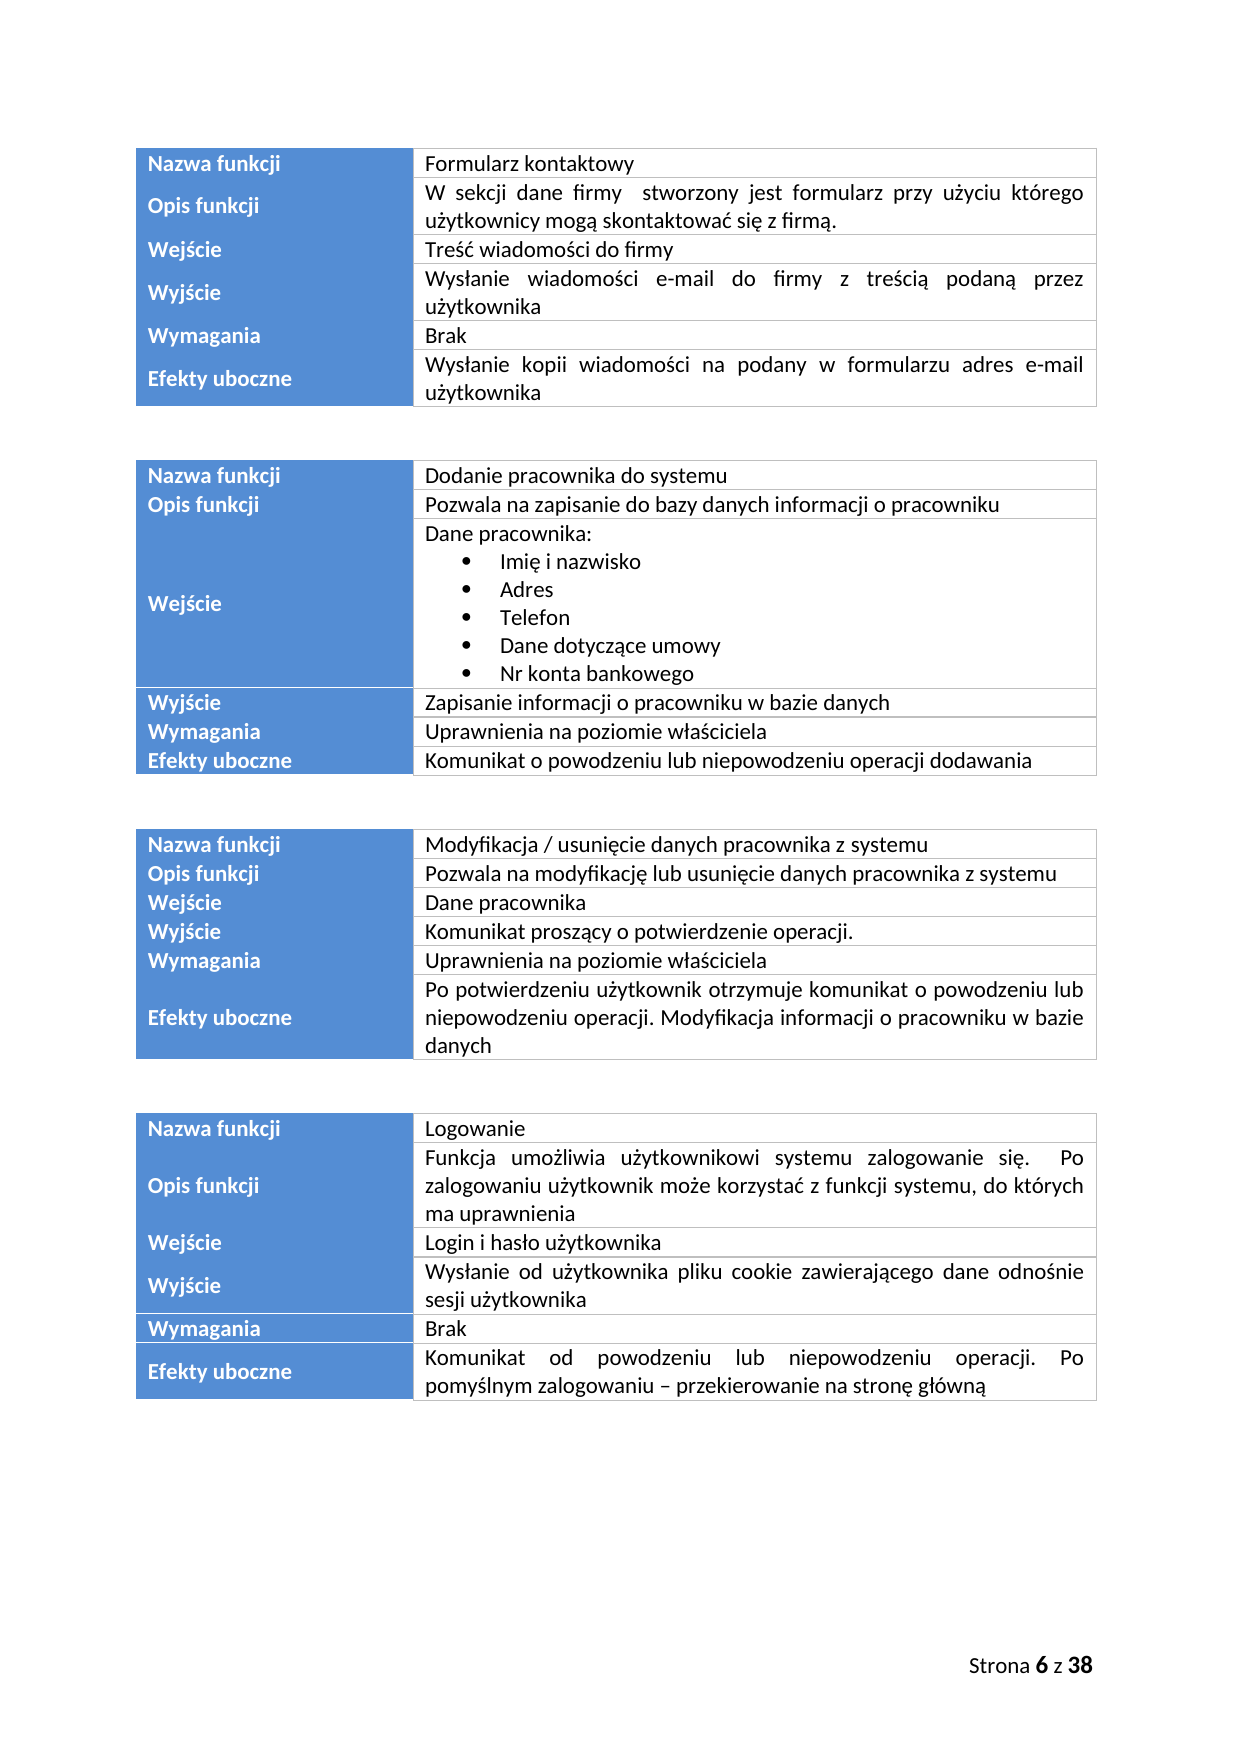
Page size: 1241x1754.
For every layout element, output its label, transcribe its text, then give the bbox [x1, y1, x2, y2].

table_cell Dane pracownika [414, 888, 1096, 916]
table_header Modyfikacja / usunięcie danych pracownika z systemu [414, 830, 1096, 858]
table_cell Efekty uboczne [136, 974, 413, 1059]
table_cell Wymagania [136, 945, 413, 974]
table_header Nazwa funkcji [136, 460, 413, 489]
table_cell Komunikat od powodzeniu lub niepowodzeniu operacji. Po pomyślnym zalogowaniu – przekierowanie na stronę główną [414, 1344, 1096, 1399]
table_cell Wysłanie od użytkownika pliku cookie zawierającego dane odnośnie sesji użytkownika [414, 1258, 1096, 1313]
table_cell Efekty uboczne [136, 349, 413, 406]
table_header Logowanie [414, 1114, 1096, 1142]
table_header Nazwa funkcji [136, 1113, 413, 1142]
table_cell Zapisanie informacji o pracowniku w bazie danych [414, 689, 1096, 716]
table_cell Wejście [136, 518, 413, 687]
table_cell Po potwierdzeniu użytkownik otrzymuje komunikat o powodzeniu lub niepowodzeniu operacji. Modyfikacja informacji o pracowniku w bazie danych [414, 975, 1096, 1059]
table_cell Dane pracownika: Imię i nazwisko Adres Telefon Dane dotyczące umowy Nr konta bankowego [414, 519, 1096, 687]
table_cell Pozwala na modyfikację lub usunięcie danych pracownika z systemu [414, 859, 1096, 887]
table_cell Komunikat proszący o potwierdzenie operacji. [414, 917, 1096, 945]
table_cell Brak [414, 321, 1096, 349]
table_cell Komunikat o powodzeniu lub niepowodzeniu operacji dodawania [414, 747, 1096, 774]
table_cell Treść wiadomości do firmy [414, 235, 1096, 263]
table_header Nazwa funkcji [136, 148, 413, 177]
table_cell Wyjście [136, 263, 413, 320]
table_cell Opis funkcji [136, 1142, 413, 1227]
table_cell Opis funkcji [136, 177, 413, 234]
table_cell Funkcja umożliwia użytkownikowi systemu zalogowanie się. Po zalogowaniu użytkownik może korzystać z funkcji systemu, do których ma uprawnienia [414, 1143, 1096, 1227]
table_cell Opis funkcji [136, 858, 413, 887]
table_cell W sekcji dane firmy stworzony jest formularz przy użyciu którego użytkownicy mogą skontaktować się z firmą. [414, 178, 1096, 234]
table_cell Pozwala na zapisanie do bazy danych informacji o pracowniku [414, 490, 1096, 518]
table_cell Wejście [136, 234, 413, 263]
table_cell Wyjście [136, 688, 413, 716]
table_cell Brak [414, 1315, 1096, 1342]
table_header Nazwa funkcji [136, 829, 413, 858]
table_cell Wysłanie wiadomości e-mail do firmy z treścią podaną przez użytkownika [414, 264, 1096, 320]
table_cell Login i hasło użytkownika [414, 1228, 1096, 1256]
table_header Dodanie pracownika do systemu [414, 461, 1096, 489]
table_cell Wejście [136, 1227, 413, 1256]
table_cell Uprawnienia na poziomie właściciela [414, 718, 1096, 746]
table_header Formularz kontaktowy [414, 149, 1096, 177]
table_cell Wyjście [136, 1256, 413, 1313]
table_cell Wejście [136, 887, 413, 916]
table_cell Wysłanie kopii wiadomości na podany w formularzu adres e-mail użytkownika [414, 350, 1096, 406]
table_cell Wymagania [136, 320, 413, 349]
table_cell Uprawnienia na poziomie właściciela [414, 946, 1096, 974]
table_cell Efekty uboczne [136, 1343, 413, 1399]
table_cell Wyjście [136, 916, 413, 945]
table_cell Wymagania [136, 1314, 413, 1342]
table_cell Wymagania [136, 716, 413, 746]
table_cell Opis funkcji [136, 489, 413, 518]
table_cell Efekty uboczne [136, 746, 413, 774]
